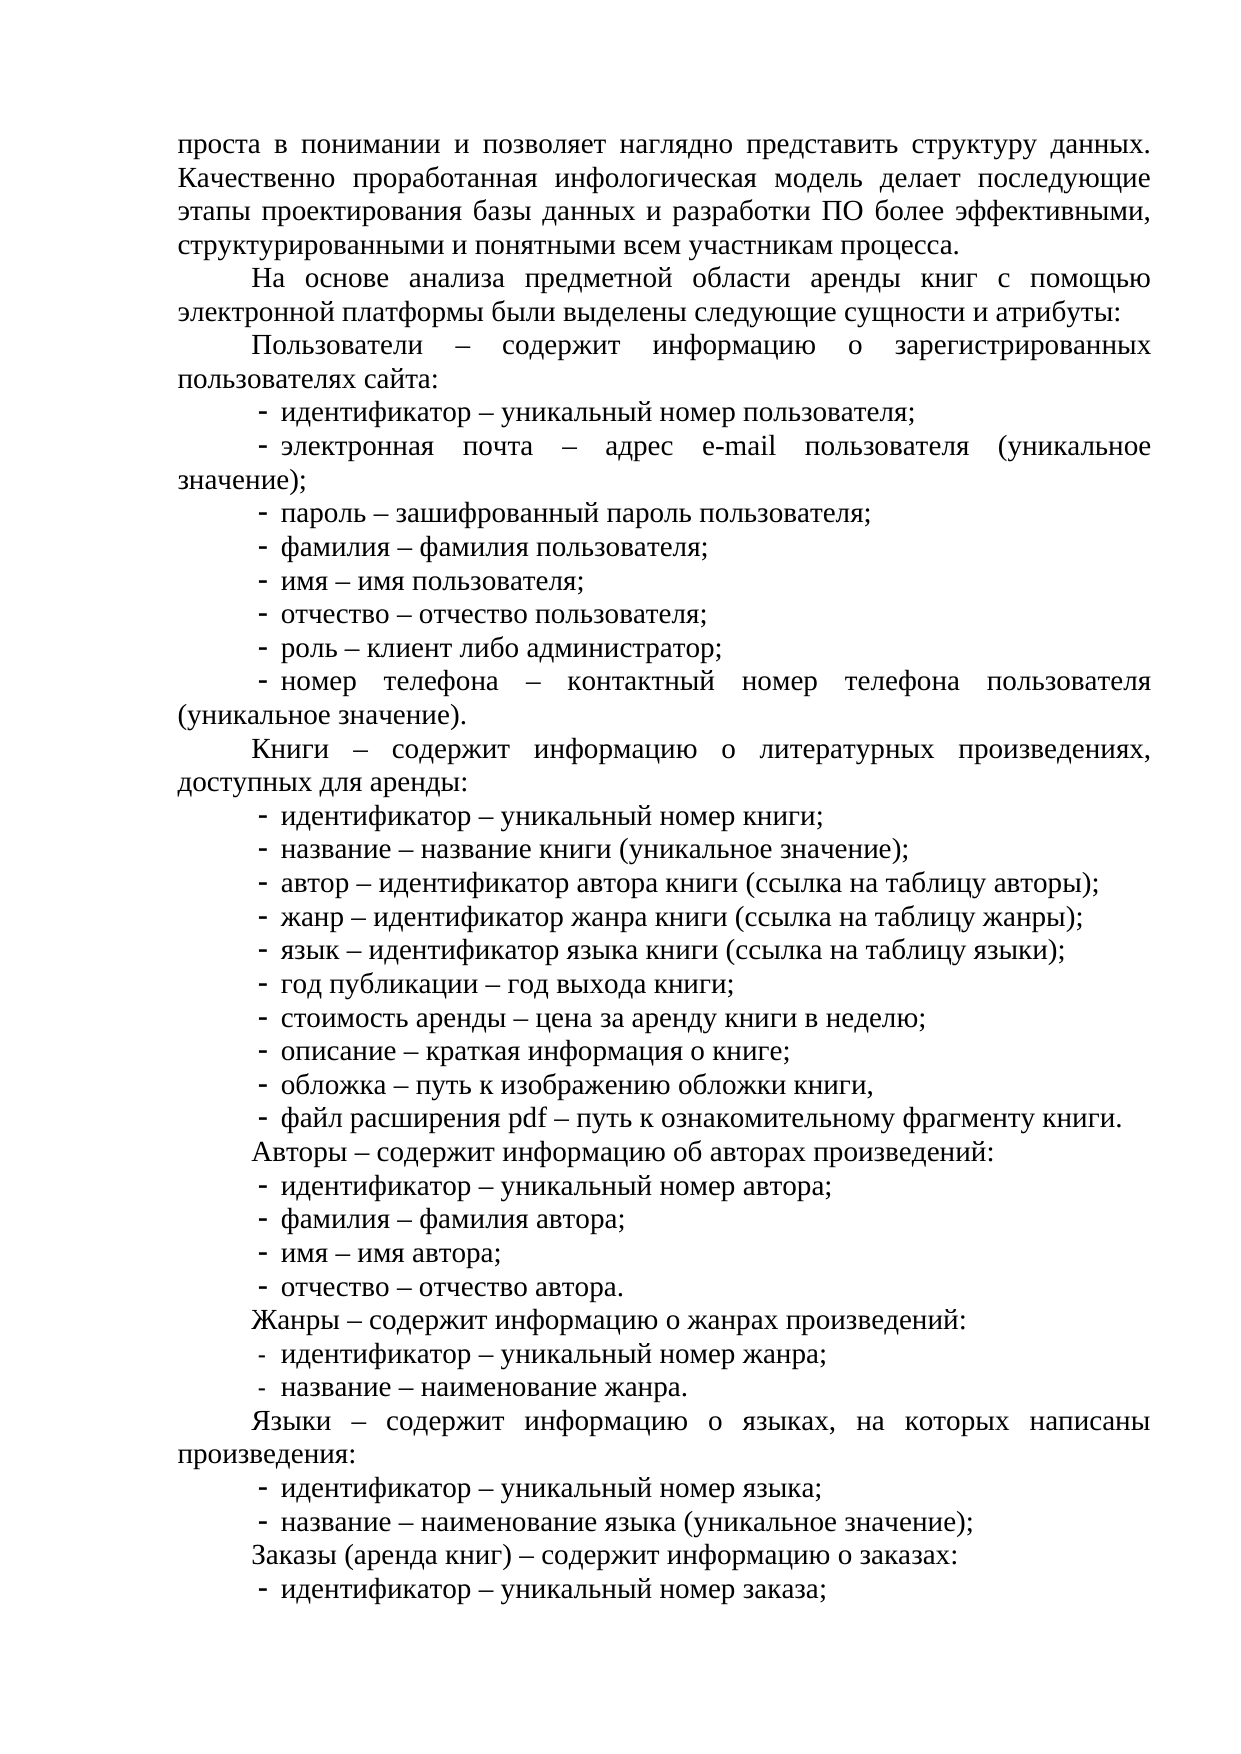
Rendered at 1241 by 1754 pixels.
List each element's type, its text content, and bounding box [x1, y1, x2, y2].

list описание – краткая информация о книге; [177, 1033, 1152, 1067]
list обложка – путь к изображению обложки книги, [177, 1067, 1152, 1101]
list отчество – отчество пользователя; [177, 596, 1152, 630]
list имя – имя пользователя; [177, 563, 1152, 596]
list название – наименование жанра. [177, 1369, 1152, 1403]
list идентификатор – уникальный номер языка; [177, 1470, 1152, 1504]
list идентификатор – уникальный номер жанра; [177, 1336, 1152, 1369]
text На основе анализа предметной области аренды книг с помощью электронной платформы были выделены следующие сущности и атрибуты: [177, 260, 1152, 327]
list год публикации – год выхода книги; [177, 966, 1152, 1000]
list название – название книги (уникальное значение); [177, 831, 1152, 865]
list роль – клиент либо администратор; [177, 630, 1152, 663]
list автор – идентификатор автора книги (ссылка на таблицу авторы); [177, 865, 1152, 899]
list идентификатор – уникальный номер автора; [177, 1168, 1152, 1201]
list фамилия – фамилия автора; [177, 1201, 1152, 1235]
list название – наименование языка (уникальное значение); [177, 1504, 1152, 1537]
list пароль – зашифрованный пароль пользователя; [177, 495, 1152, 529]
list фамилия – фамилия пользователя; [177, 529, 1152, 563]
list отчество – отчество автора. [177, 1269, 1152, 1302]
text Пользователи – содержит информацию о зарегистрированных пользователях сайта: [177, 327, 1152, 394]
list жанр – идентификатор жанра книги (ссылка на таблицу жанры); [177, 899, 1152, 932]
text Жанры – содержит информацию о жанрах произведений: [177, 1302, 1152, 1336]
list идентификатор – уникальный номер пользователя; [177, 394, 1152, 428]
list идентификатор – уникальный номер заказа; [177, 1571, 1152, 1604]
list идентификатор – уникальный номер книги; [177, 798, 1152, 831]
text Заказы (аренда книг) – содержит информацию о заказах: [177, 1537, 1152, 1571]
list номер телефона – контактный номер телефона пользователя (уникальное значение). [177, 663, 1152, 731]
text Авторы – содержит информацию об авторах произведений: [177, 1134, 1152, 1168]
list имя – имя автора; [177, 1235, 1152, 1269]
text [177, 126, 1152, 260]
list стоимость аренды – цена за аренду книги в неделю; [177, 1000, 1152, 1033]
text Книги – содержит информацию о литературных произведениях, доступных для аренды: [177, 731, 1152, 798]
list язык – идентификатор языка книги (ссылка на таблицу языки); [177, 932, 1152, 966]
text Языки – содержит информацию о языках, на которых написаны произведения: [177, 1403, 1152, 1470]
list файл расширения pdf – путь к ознакомительному фрагменту книги. [177, 1101, 1152, 1134]
list электронная почта – адрес e-mail пользователя (уникальное значение); [177, 428, 1152, 495]
